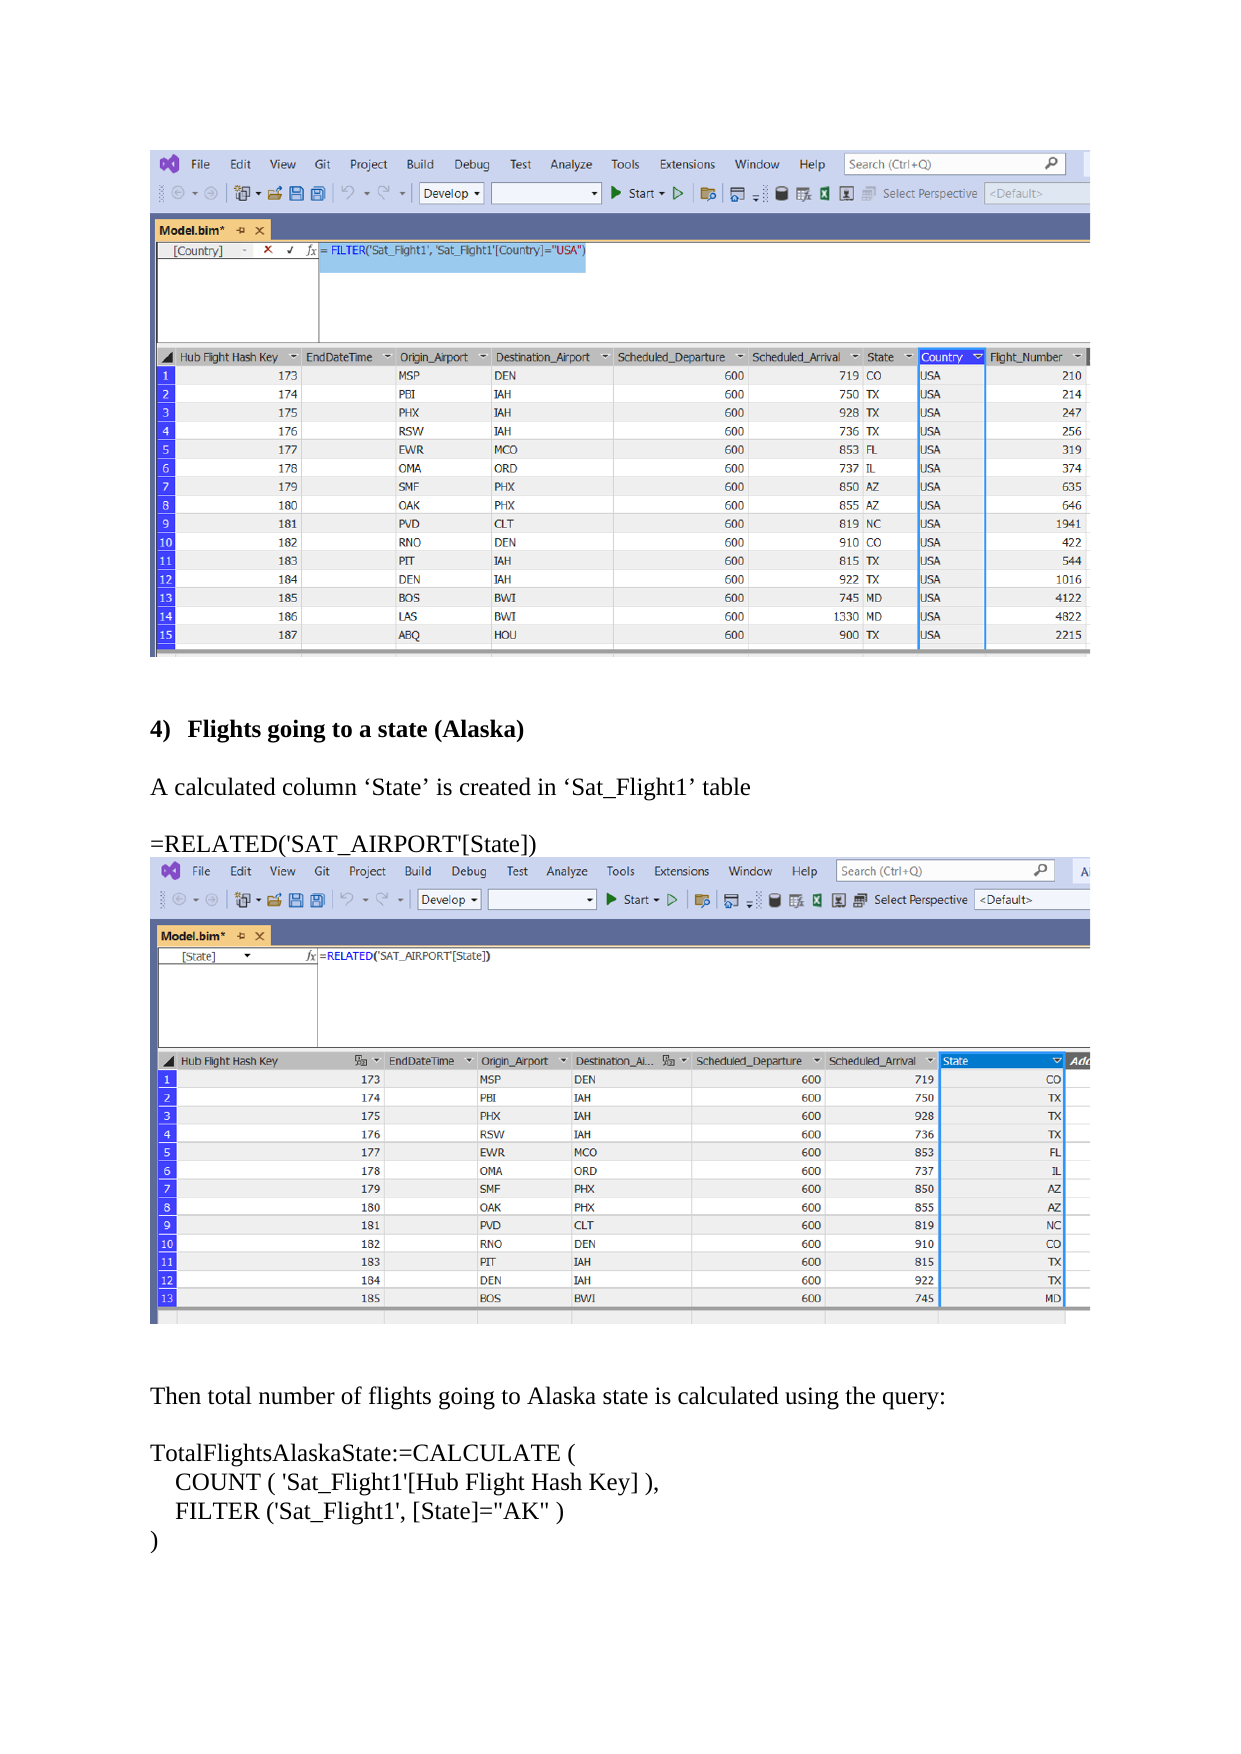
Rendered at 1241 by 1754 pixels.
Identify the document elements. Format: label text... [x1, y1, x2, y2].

picture [150, 857, 1091, 1324]
text Then total number of flights going to Alaska state is calculated using the query: [150, 1381, 1090, 1410]
text =RELATED('SAT_AIRPORT'[State]) [150, 829, 1090, 857]
picture [150, 150, 1091, 657]
text A calculated column ‘State’ is created in ‘Sat_Flight1’ table [150, 772, 1090, 800]
list Flights going to a state (Alaska) [150, 714, 1090, 743]
text TotalFlightsAlaskaState:=CALCULATE ( COUNT ( 'Sat_Flight1'[Hub Flight Hash Key] ), FILTER ('Sat_Flight1', [State]="AK" ) ) [150, 1438, 1090, 1553]
